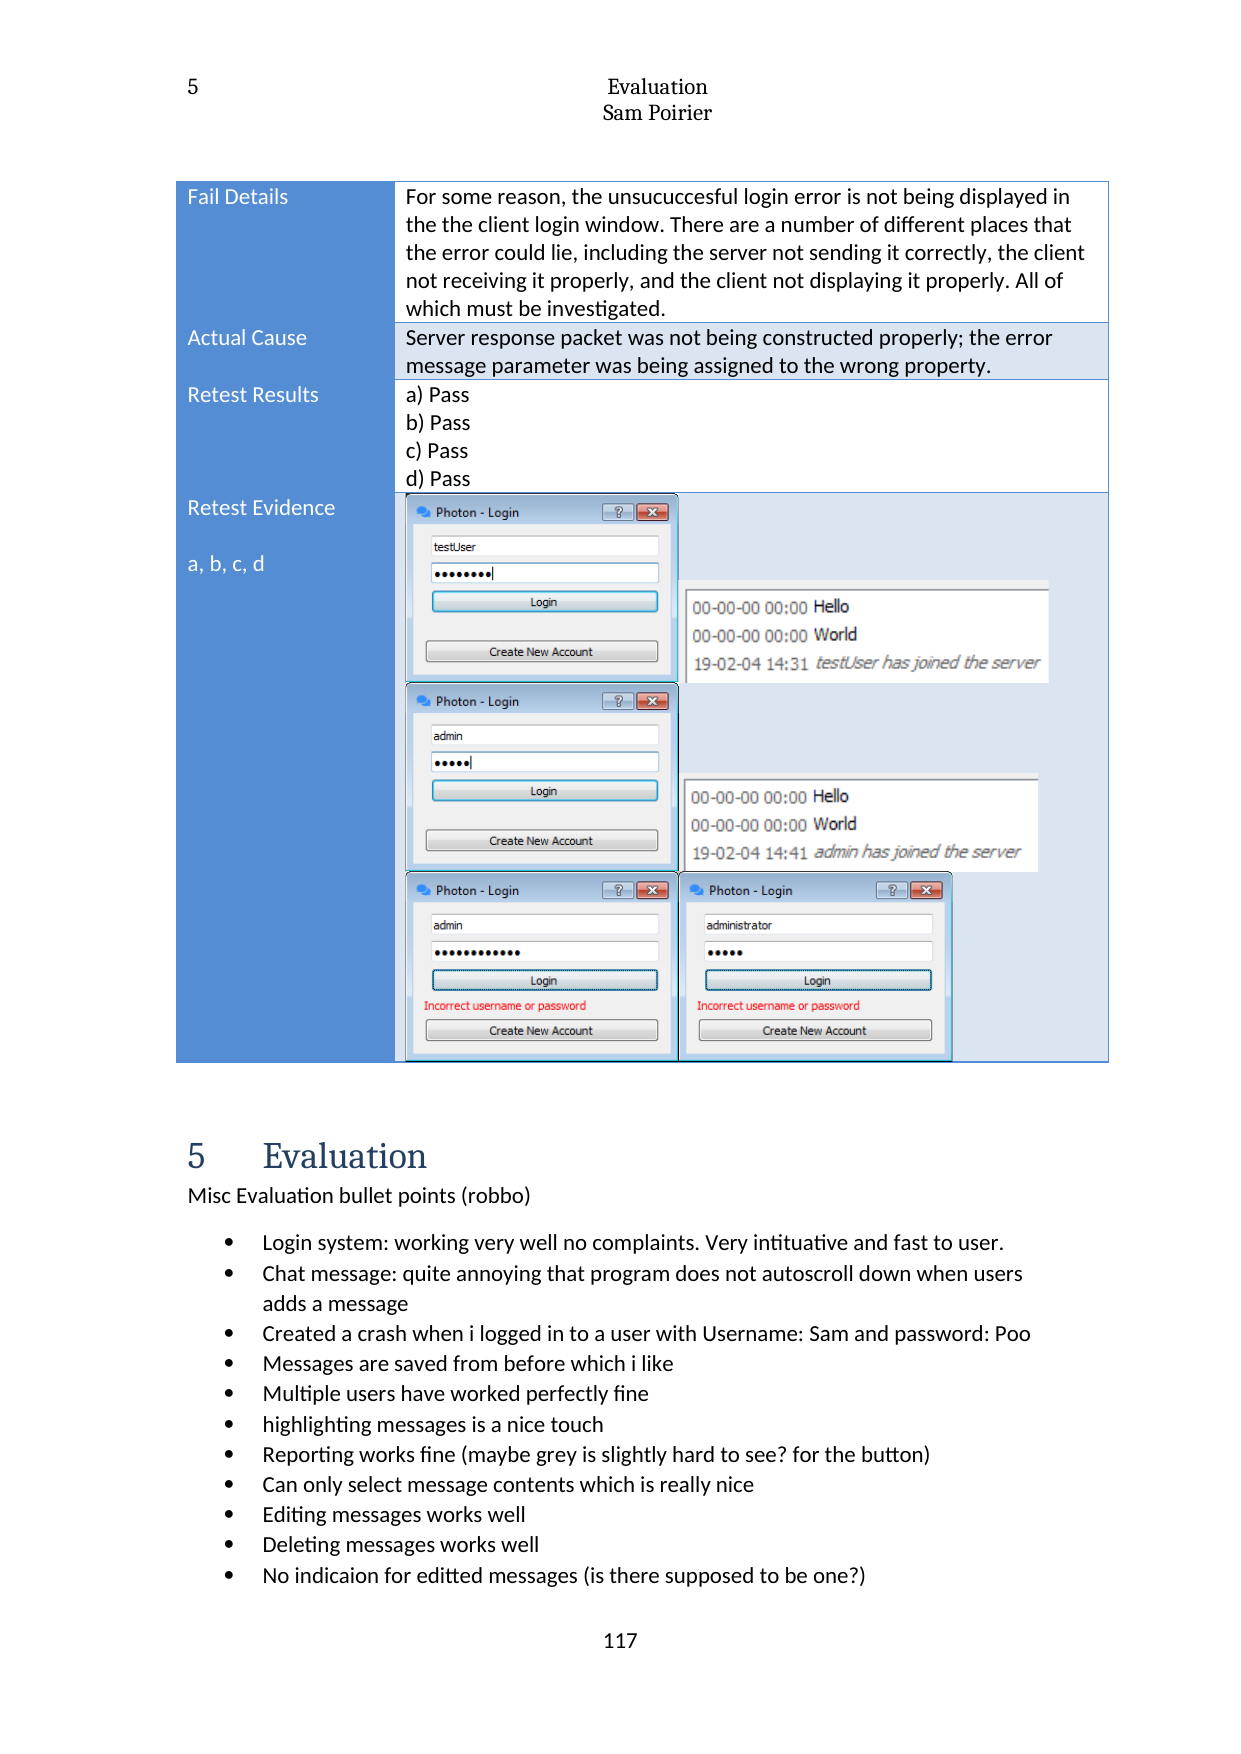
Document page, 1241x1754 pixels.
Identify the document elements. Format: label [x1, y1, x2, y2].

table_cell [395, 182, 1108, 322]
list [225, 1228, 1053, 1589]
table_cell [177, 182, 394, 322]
picture [405, 493, 1049, 1062]
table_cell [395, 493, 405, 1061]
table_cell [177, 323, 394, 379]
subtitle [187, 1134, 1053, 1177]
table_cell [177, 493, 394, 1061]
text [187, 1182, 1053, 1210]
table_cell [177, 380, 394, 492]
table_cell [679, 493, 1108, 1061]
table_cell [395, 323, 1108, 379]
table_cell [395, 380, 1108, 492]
